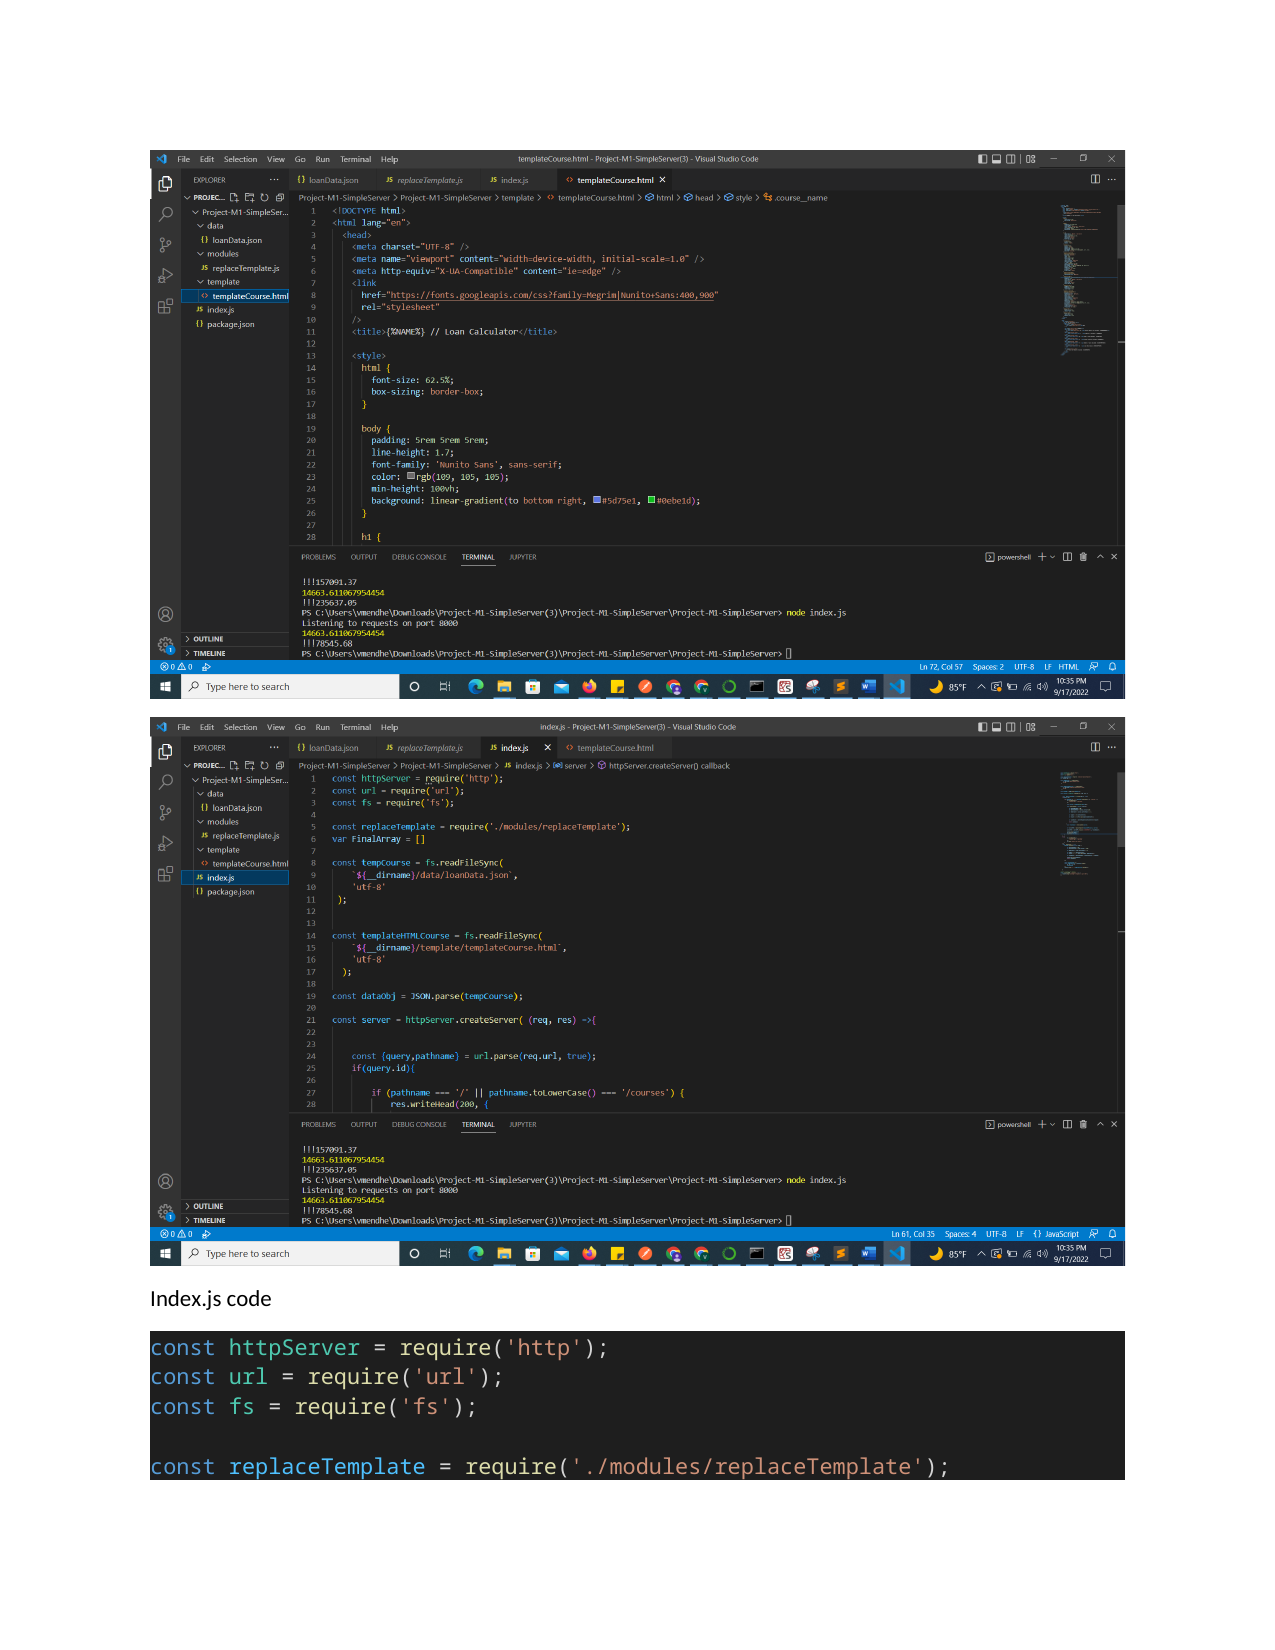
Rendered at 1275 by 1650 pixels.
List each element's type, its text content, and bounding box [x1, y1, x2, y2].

text Index.js code [150, 1284, 1125, 1313]
text const url = require('url'); [150, 1361, 1125, 1391]
picture [150, 717, 1125, 1266]
text const httpServer = require('http'); [150, 1331, 1125, 1361]
text const fs = require('fs'); [150, 1391, 1125, 1421]
text const replaceTemplate = require('./modules/replaceTemplate'); [150, 1451, 1125, 1480]
picture [150, 150, 1125, 699]
